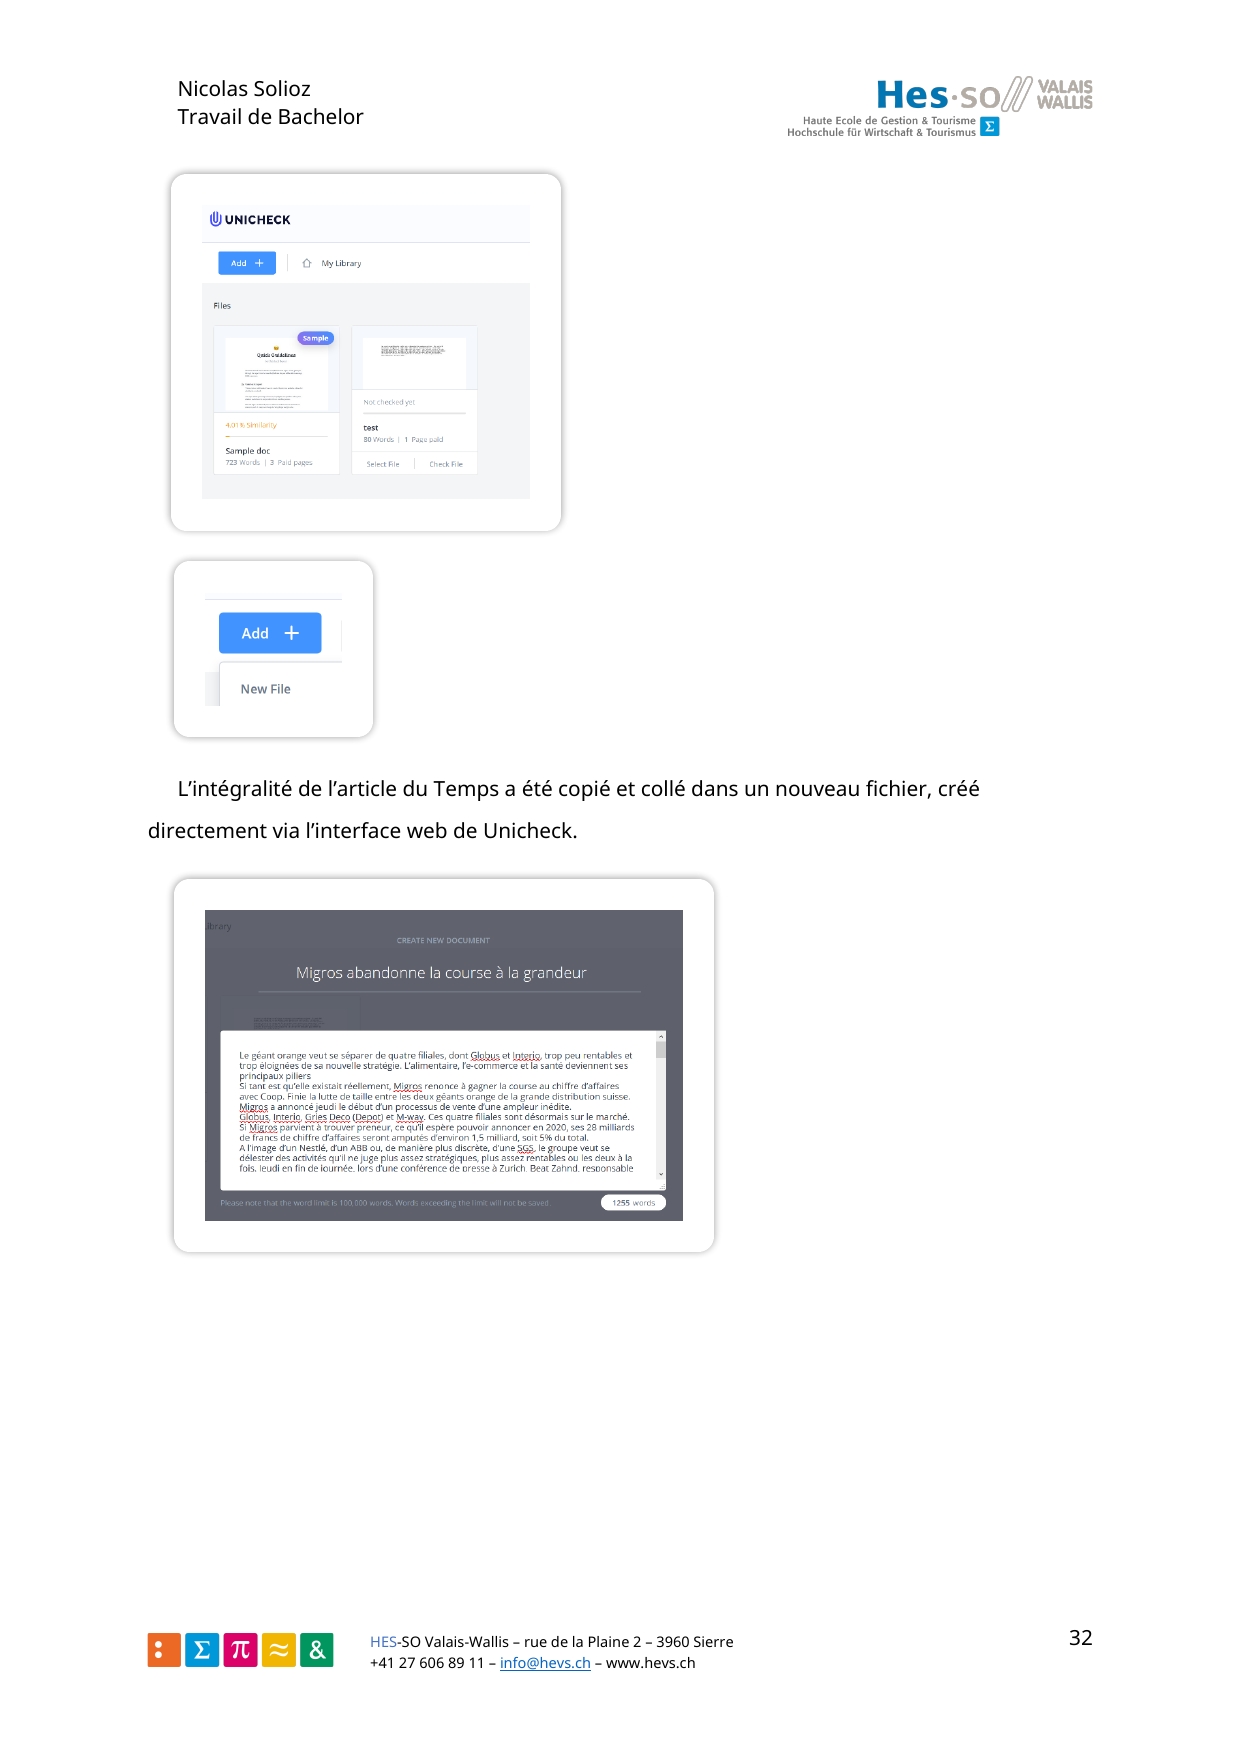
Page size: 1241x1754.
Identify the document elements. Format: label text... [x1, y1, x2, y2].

text L’intégralité de l’article du Temps a été copié et collé dans un nouveau fichier, créé directement via l’interface web de Unicheck. [148, 774, 1093, 845]
picture [196, 1654, 209, 1658]
picture [788, 76, 1093, 136]
picture [205, 910, 683, 1221]
picture [219, 1633, 334, 1667]
picture [147, 1633, 185, 1667]
picture [202, 205, 530, 499]
picture [196, 1642, 202, 1652]
picture [205, 593, 342, 706]
